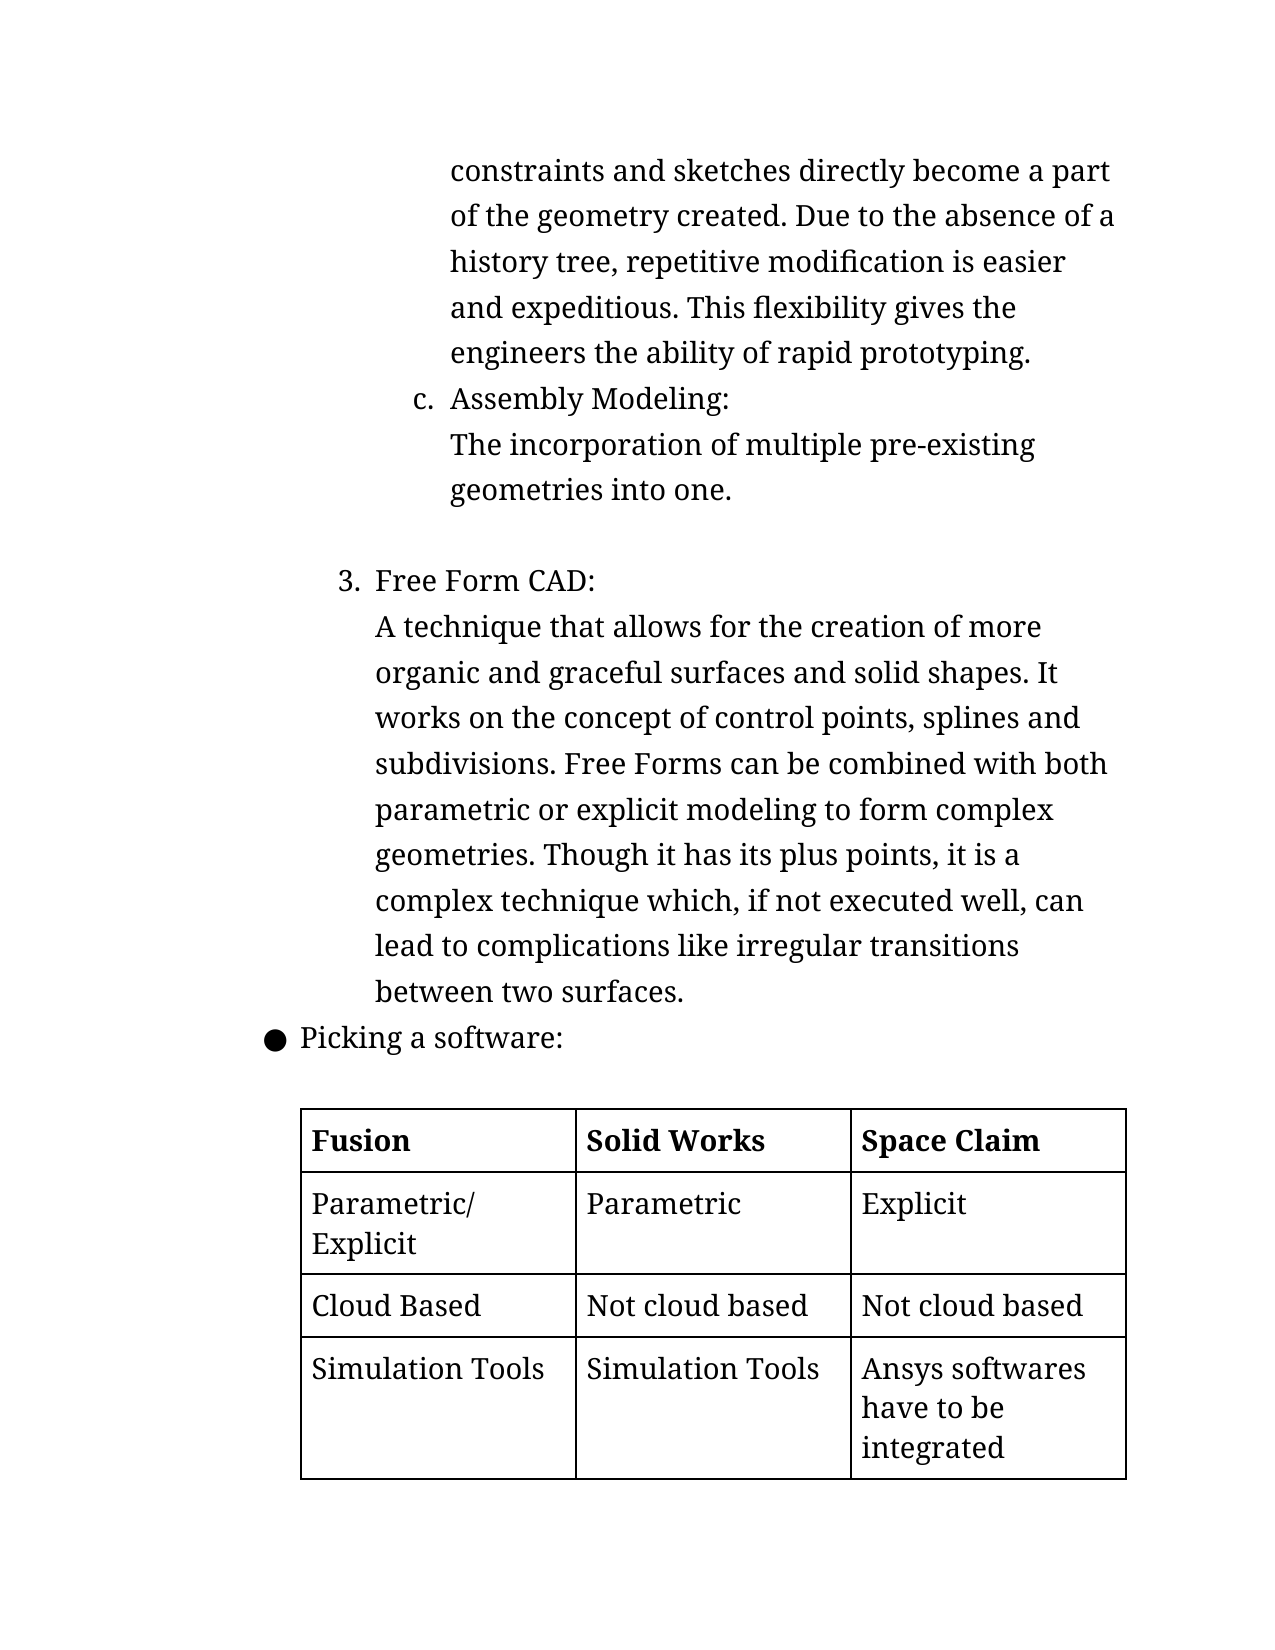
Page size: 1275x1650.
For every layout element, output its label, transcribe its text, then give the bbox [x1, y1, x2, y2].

list Free Form CAD: [337, 561, 1125, 600]
text A technique that allows for the creation of more organic and graceful surfaces and solid shapes. It works on the concept of control points, splines and subdivisions. Free Forms can be combined with both parametric or explicit modeling to form complex geometries. Though it has its plus points, it is a complex technique which, if not executed well, can lead to complications like irregular transitions between two surfaces. [375, 606, 1125, 1011]
table_cell Not cloud based [852, 1275, 1125, 1336]
list Assembly Modeling: [412, 378, 1125, 418]
table_cell Cloud Based [302, 1275, 575, 1336]
table_cell Simulation Tools [577, 1338, 850, 1478]
table_cell Not cloud based [577, 1275, 850, 1336]
table_header Fusion [302, 1110, 575, 1171]
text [450, 150, 1125, 372]
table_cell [852, 1338, 1125, 1478]
table_header Solid Works [577, 1110, 850, 1171]
table_cell Simulation Tools [302, 1338, 575, 1478]
table_cell Parametric/Explicit [302, 1173, 575, 1273]
table_header Space Claim [852, 1110, 1125, 1171]
table_cell Explicit [852, 1173, 1125, 1273]
table_cell Parametric [577, 1173, 850, 1273]
text The incorporation of multiple pre-existing geometries into one. [450, 424, 1125, 509]
list Picking a software: [262, 1017, 1125, 1057]
